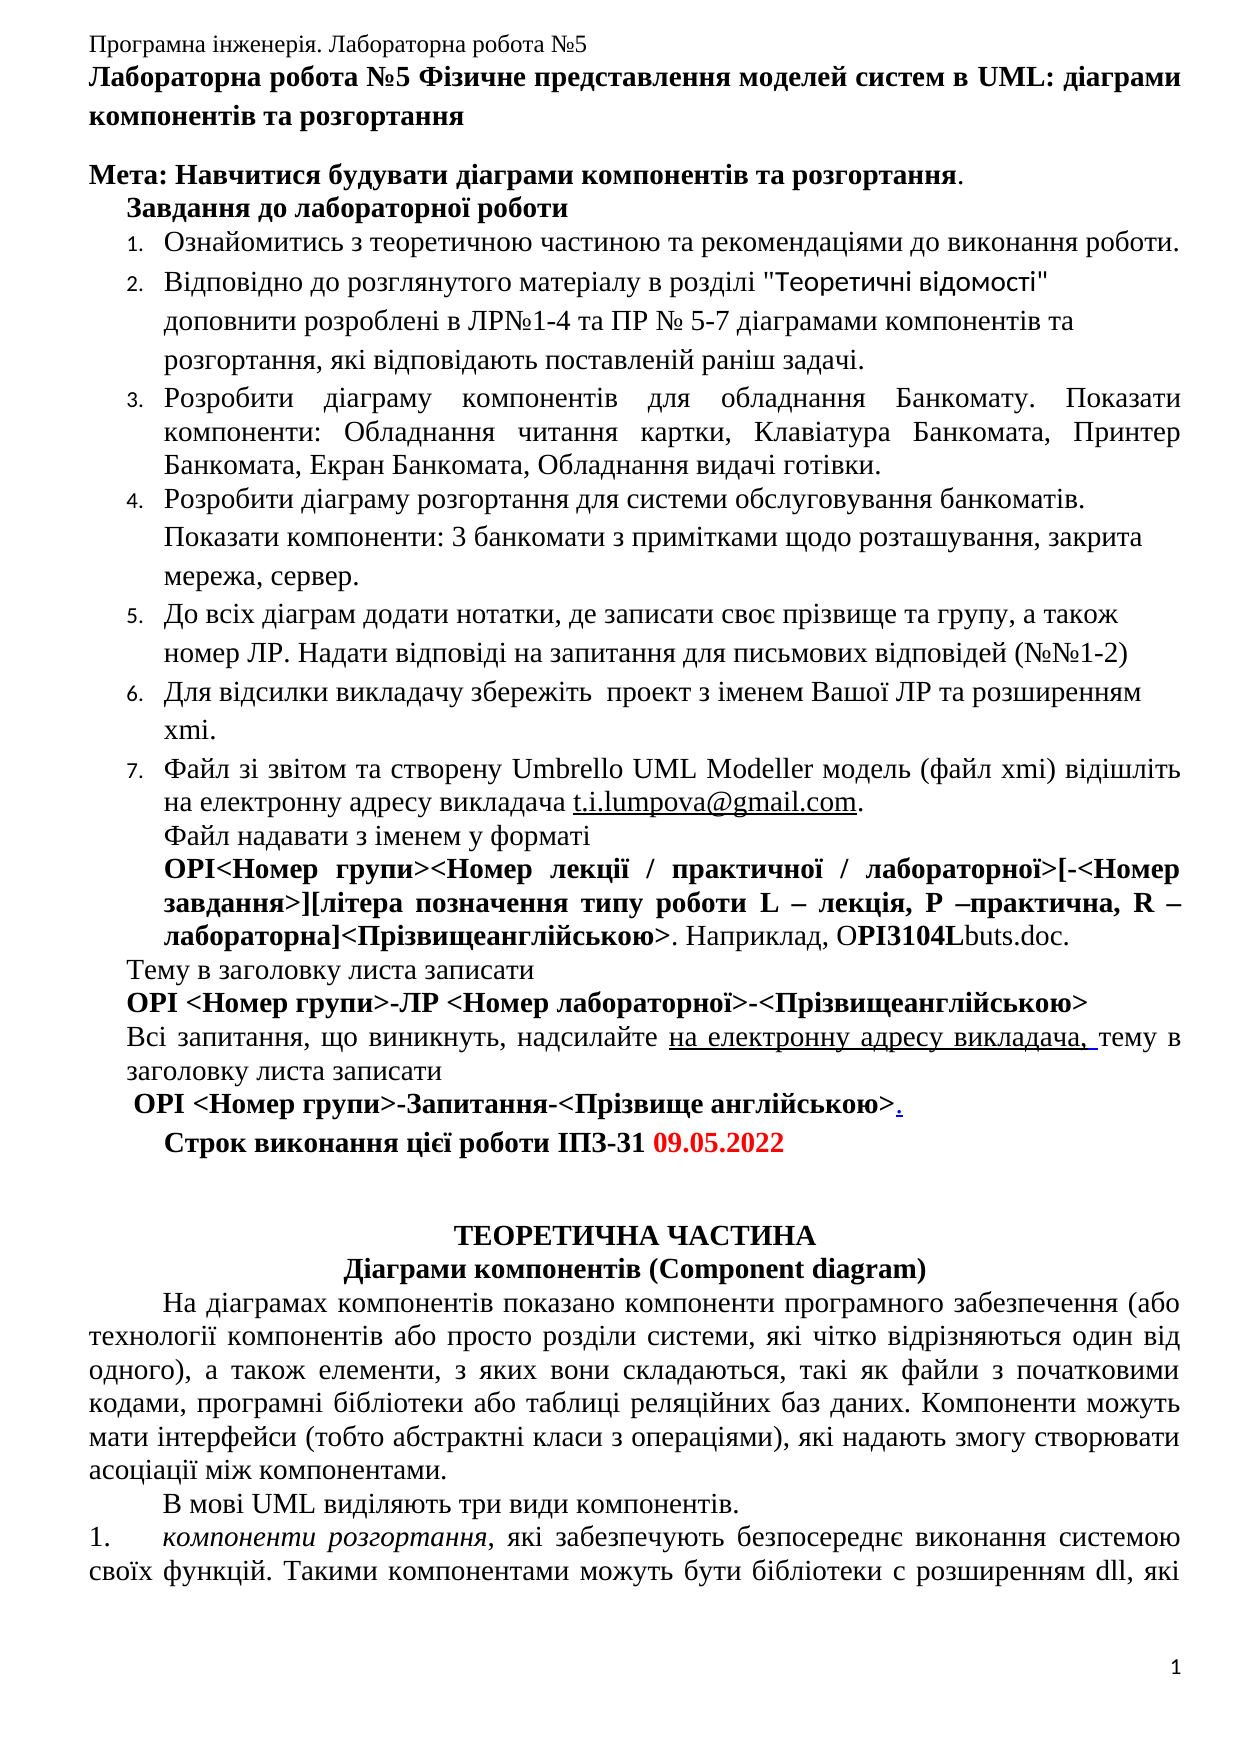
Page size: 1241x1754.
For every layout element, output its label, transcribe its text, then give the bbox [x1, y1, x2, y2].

list Відповідно до розглянутого матеріалу в розділі "Теоретичні відомості" доповнити розроблені в ЛР№1-4 та ПР № 5-7 діаграмами компонентів та розгортання, які відповідають поставленій раніш задачі. [126, 263, 1181, 375]
list Строк виконання цієї роботи ІПЗ-31 09.05.2022 [164, 1125, 1181, 1158]
list ОPI <Номер групи>-Запитання-<Прізвище англійською>. [133, 1086, 1181, 1120]
list ОPI<Номер групи><Номер лекції / практичної / лабораторної>[-<Номер завдання>][літера позначення типу роботи L – лекція, P –практична, R – лабораторна]<Прізвищеанглійською>. Наприклад, ОPI3104Lbuts.doc. [164, 851, 1181, 952]
list До всіх діаграм додати нотатки, де записати своє прізвище та групу, а також номер ЛР. Надати відповіді на запитання для письмових відповідей (№№1-2) [126, 597, 1181, 669]
list Розробити діаграму розгортання для системи обслуговування банкоматів. Показати компоненти: 3 банкомати з примітками щодо розташування, закрита мережа, сервер. [126, 481, 1181, 592]
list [89, 1519, 1181, 1587]
text Завдання до лабораторної роботи [89, 191, 1181, 224]
text Всі запитання, що виникнуть, надсилайте на електронну адресу викладача, тему в заголовку листа записати [126, 1019, 1181, 1086]
text Лабораторна робота №5 Фізичне представлення моделей систем в UML: діаграми компонентів та розгортання [89, 59, 1181, 131]
text В мові UML виділяють три види компонентів. [89, 1486, 1181, 1519]
list Файл зі звітом та створену Umbrello UML Modeller модель (файл xmi) відішліть на електронну адресу викладача t.i.lumpova@gmail.com. [126, 751, 1181, 818]
list Для відсилки викладачу збережіть проект з іменем Вашої ЛР та розширенням xmi. [126, 674, 1181, 746]
text На діаграмах компонентів показано компоненти програмного забезпечення (або технології компонентів або просто розділи системи, які чітко відрізняються один від одного), а також елементи, з яких вони складаються, такі як файли з початковими кодами, програмні бібліотеки або таблиці реляційних баз даних. Компоненти можуть мати інтерфейси (тобто абстрактні класи з операціями), які надають змогу створювати асоціації між компонентами. [89, 1285, 1181, 1486]
text Мета: Навчитися будувати діаграми компонентів та розгортання. [89, 157, 1181, 191]
text ОPI <Номер групи>-ЛР <Номер лабораторної>-<Прізвищеанглійською> [126, 986, 1181, 1019]
list Розробити діаграму компонентів для обладнання Банкомату. Показати компоненти: Обладнання читання картки, Клавіатура Банкомата, Принтер Банкомата, Екран Банкомата, Обладнання видачі готівки. [126, 380, 1181, 481]
list Ознайомитись з теоретичною частиною та рекомендаціями до виконання роботи. [126, 224, 1181, 258]
text Діаграми компонентів (Component diagram) [89, 1251, 1181, 1285]
list Файл надавати з іменем у форматі [164, 818, 1181, 851]
text ТЕОРЕТИЧНА ЧАСТИНА [89, 1218, 1181, 1251]
text Тему в заголовку листа записати [126, 952, 1181, 986]
